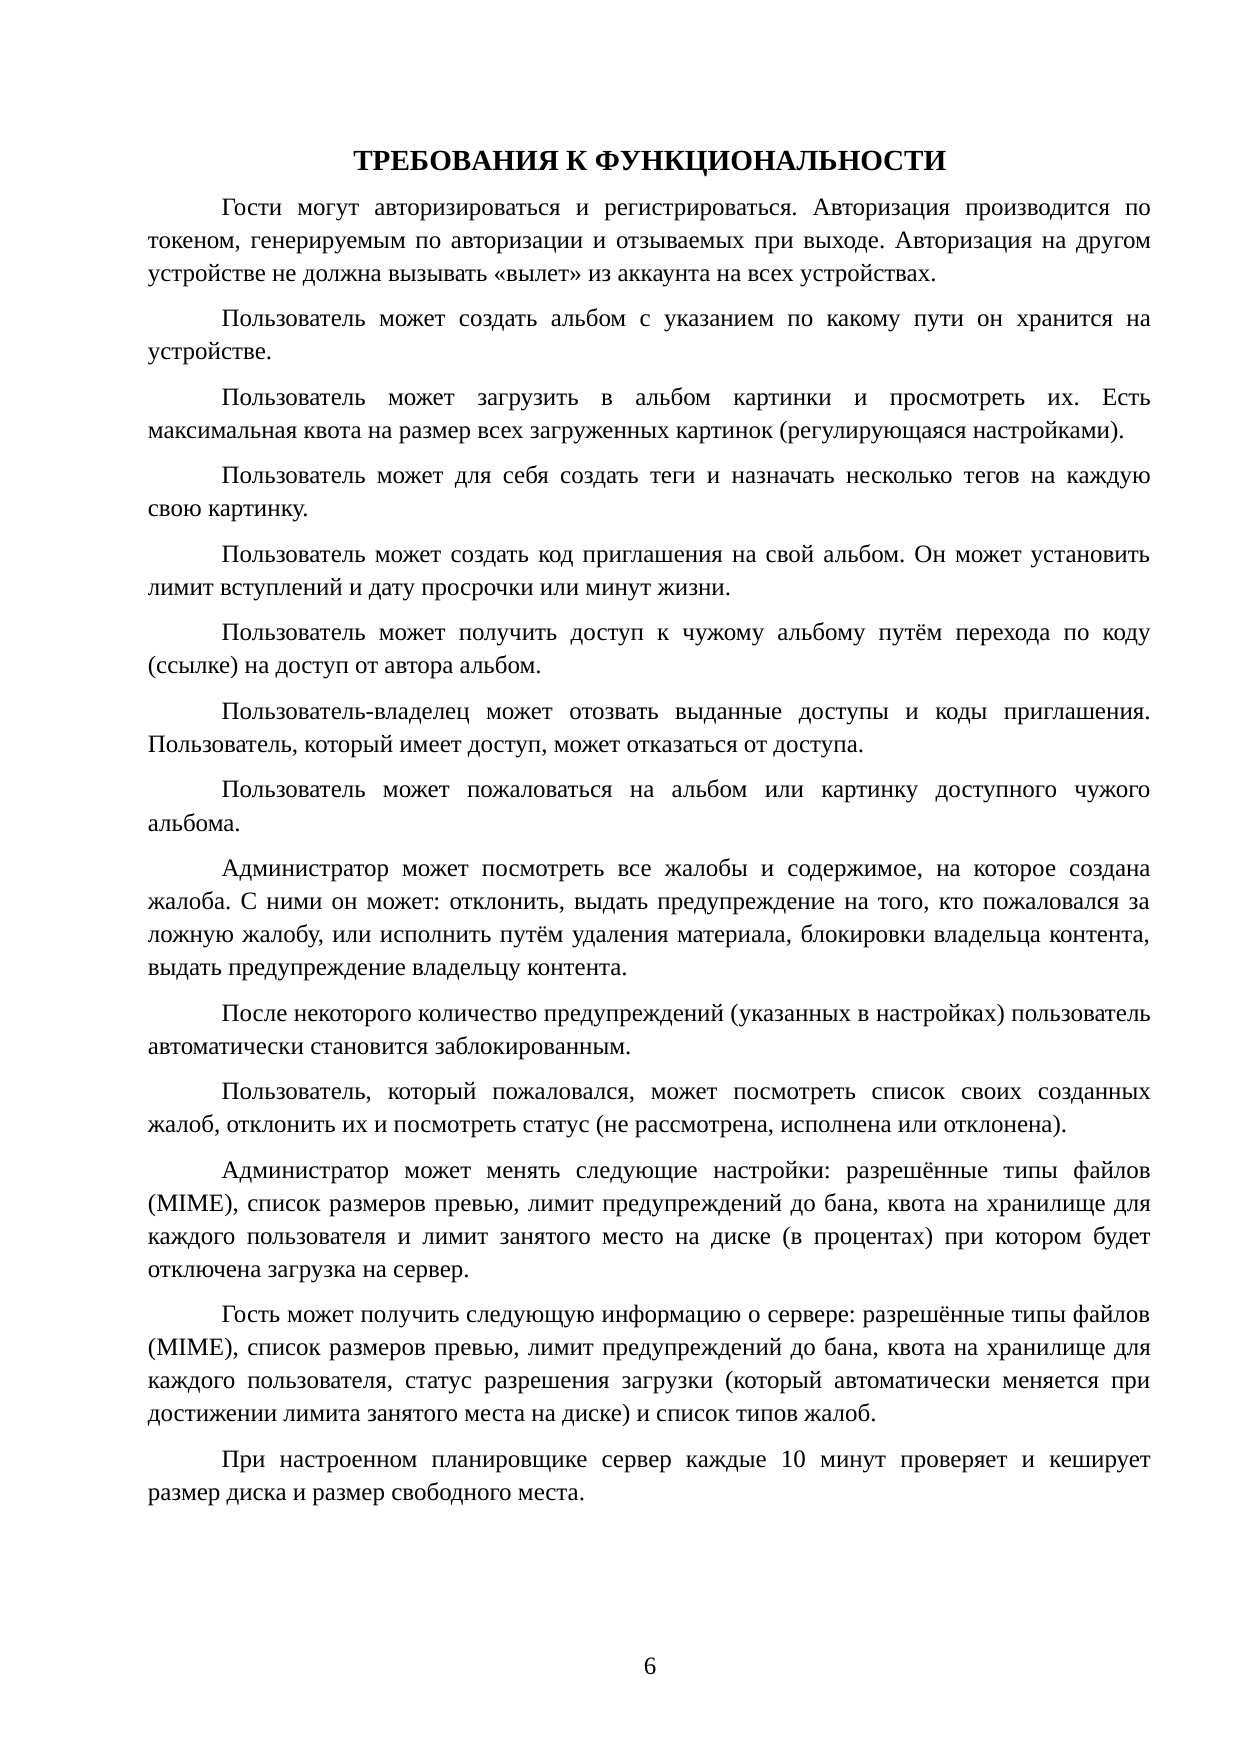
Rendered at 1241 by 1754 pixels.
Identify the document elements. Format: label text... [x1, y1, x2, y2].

text Пользователь может получить доступ к чужому альбому путём перехода по коду (ссылке) на доступ от автора альбом. [148, 617, 1152, 679]
text Пользователь, который пожаловался, может посмотреть список своих созданных жалоб, отклонить их и посмотреть статус (не рассмотрена, исполнена или отклонена). [148, 1076, 1152, 1138]
text После некоторого количество предупреждений (указанных в настройках) пользователь автоматически становится заблокированным. [148, 998, 1152, 1059]
subtitle Требования к функциональности [148, 143, 1152, 177]
text Пользователь-владелец может отозвать выданные доступы и коды приглашения. Пользователь, который имеет доступ, может отказаться от доступа. [148, 696, 1152, 758]
text При настроенном планировщике сервер каждые 10 минут проверяет и кеширует размер диска и размер свободного места. [148, 1444, 1152, 1506]
text Пользователь может пожаловаться на альбом или картинку доступного чужого альбома. [148, 774, 1152, 836]
text Гость может получить следующую информацию о сервере: разрешённые типы файлов (MIME), список размеров превью, лимит предупреждений до бана, квота на хранилище для каждого пользователя, статус разрешения загрузки (который автоматически меняется при достижении лимита занятого места на диске) и список типов жалоб. [148, 1299, 1152, 1427]
text Пользователь может для себя создать теги и назначать несколько тегов на каждую свою картинку. [148, 460, 1152, 522]
text Гости могут авторизироваться и регистрироваться. Авторизация производится по токеном, генерируемым по авторизации и отзываемых при выходе. Авторизация на другом устройстве не должна вызывать «вылет» из аккаунта на всех устройствах. [148, 192, 1152, 287]
text Администратор может менять следующие настройки: разрешённые типы файлов (MIME), список размеров превью, лимит предупреждений до бана, квота на хранилище для каждого пользователя и лимит занятого место на диске (в процентах) при котором будет отключена загрузка на сервер. [148, 1155, 1152, 1283]
text Пользователь может загрузить в альбом картинки и просмотреть их. Есть максимальная квота на размер всех загруженных картинок (регулирующаяся настройками). [148, 382, 1152, 444]
text Пользователь может создать альбом с указанием по какому пути он хранится на устройстве. [148, 303, 1152, 365]
text Администратор может посмотреть все жалобы и содержимое, на которое создана жалоба. С ними он может: отклонить, выдать предупреждение на того, кто пожаловался за ложную жалобу, или исполнить путём удаления материала, блокировки владельца контента, выдать предупреждение владельцу контента. [148, 853, 1152, 981]
text Пользователь может создать код приглашения на свой альбом. Он может установить лимит вступлений и дату просрочки или минут жизни. [148, 539, 1152, 601]
